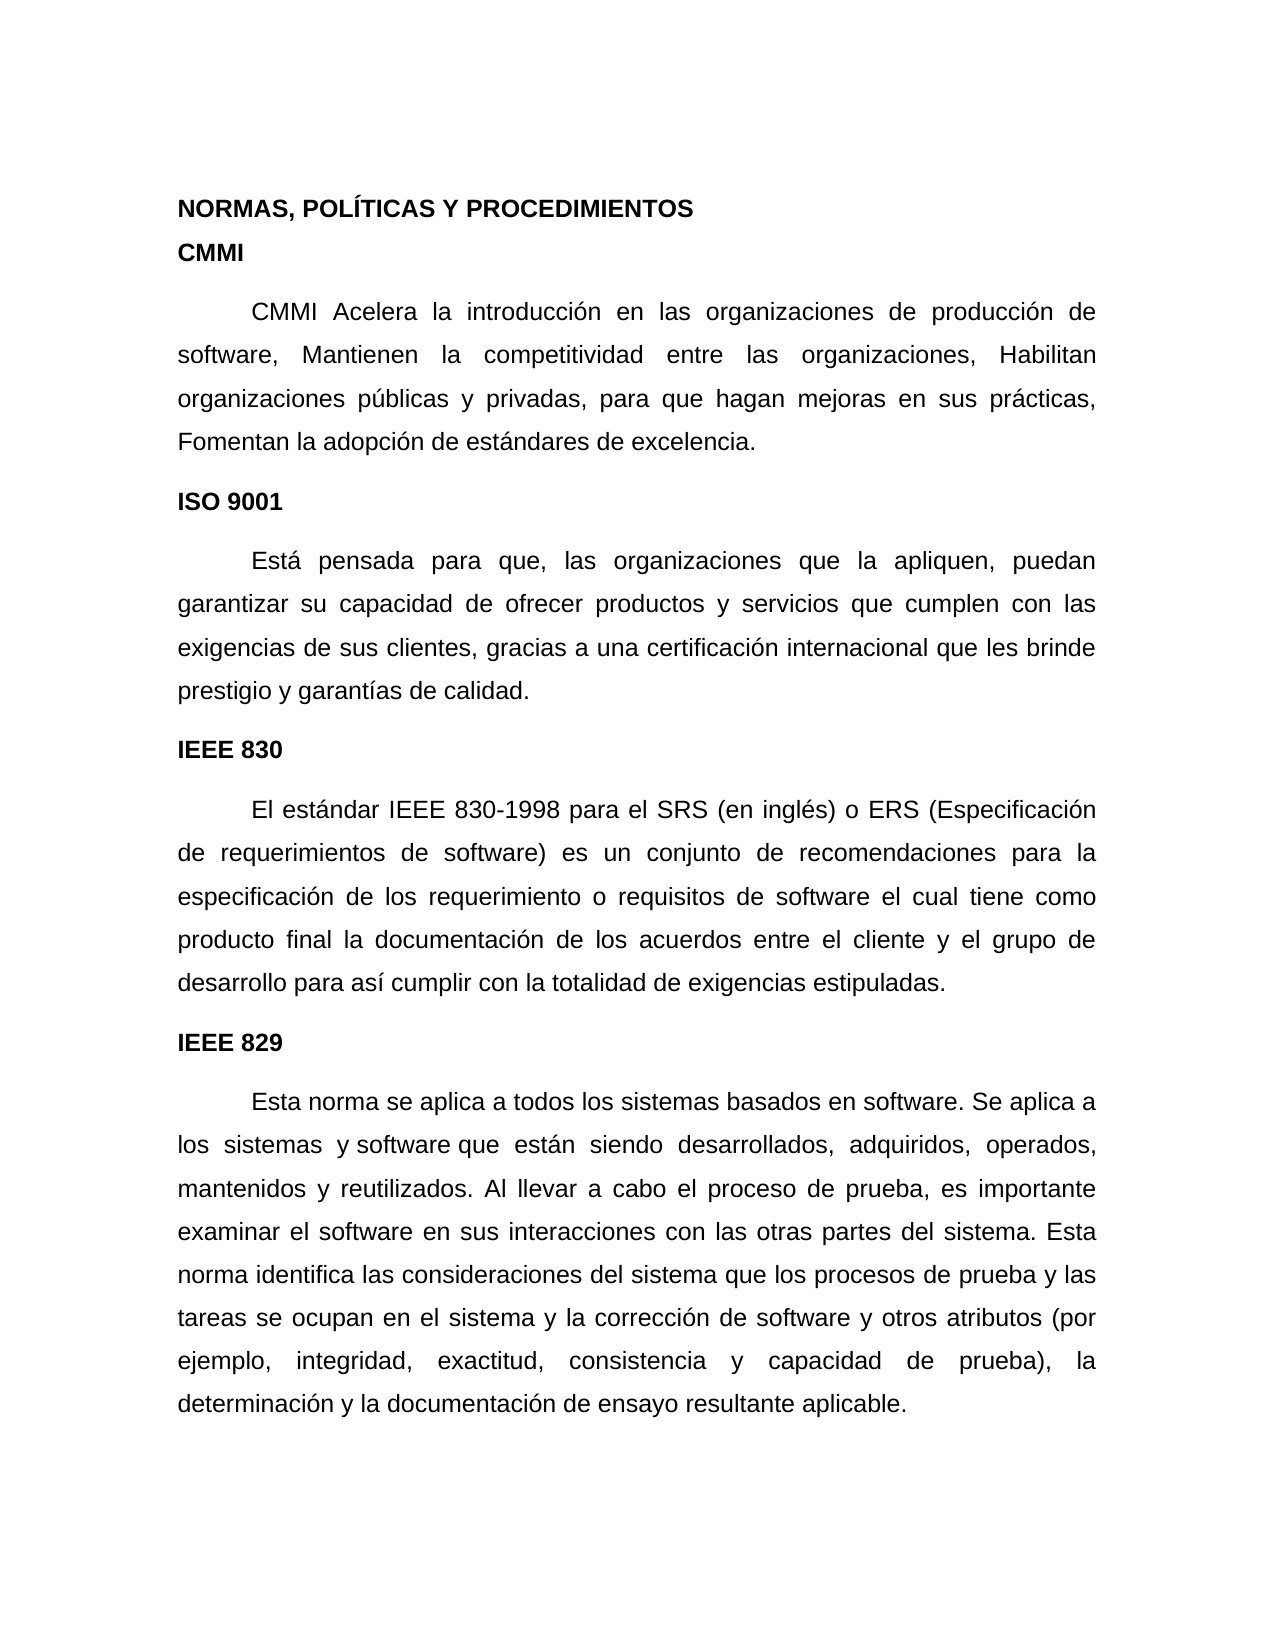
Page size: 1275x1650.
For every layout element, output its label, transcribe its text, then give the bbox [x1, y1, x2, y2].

text El estándar IEEE 830-1998 para el SRS (en inglés) o ERS (Especificación de requerimientos de software) es un conjunto de recomendaciones para la especificación de los requerimiento o requisitos de software el cual tiene como producto final la documentación de los acuerdos entre el cliente y el grupo de desarrollo para así cumplir con la totalidad de exigencias estipuladas. [177, 795, 1098, 997]
text Está pensada para que, las organizaciones que la apliquen, puedan garantizar su capacidad de ofrecer productos y servicios que cumplen con las exigencias de sus clientes, gracias a una certificación internacional que les brinde prestigio y garantías de calidad. [177, 546, 1098, 704]
text IEEE 829 [177, 1028, 1098, 1056]
subtitle NORMAS, POLÍTICAS Y PROCEDIMIENTOS [177, 194, 1098, 223]
text IEEE 830 [177, 736, 1098, 764]
text CMMI Acelera la introducción en las organizaciones de producción de software, Mantienen la competitividad entre las organizaciones, Habilitan organizaciones públicas y privadas, para que hagan mejoras en sus prácticas, Fomentan la adopción de estándares de excelencia. [177, 297, 1098, 456]
text ISO 9001 [177, 487, 1098, 515]
text CMMI [177, 238, 1098, 266]
text Esta norma se aplica a todos los sistemas basados en software. Se aplica a los sistemas y software que están siendo desarrollados, adquiridos, operados, mantenidos y reutilizados. Al llevar a cabo el proceso de prueba, es importante examinar el software en sus interacciones con las otras partes del sistema. Esta norma identifica las consideraciones del sistema que los procesos de prueba y las tareas se ocupan en el sistema y la corrección de software y otros atributos (por ejemplo, integridad, exactitud, consistencia y capacidad de prueba), la determinación y la documentación de ensayo resultante aplicable. [177, 1087, 1098, 1418]
